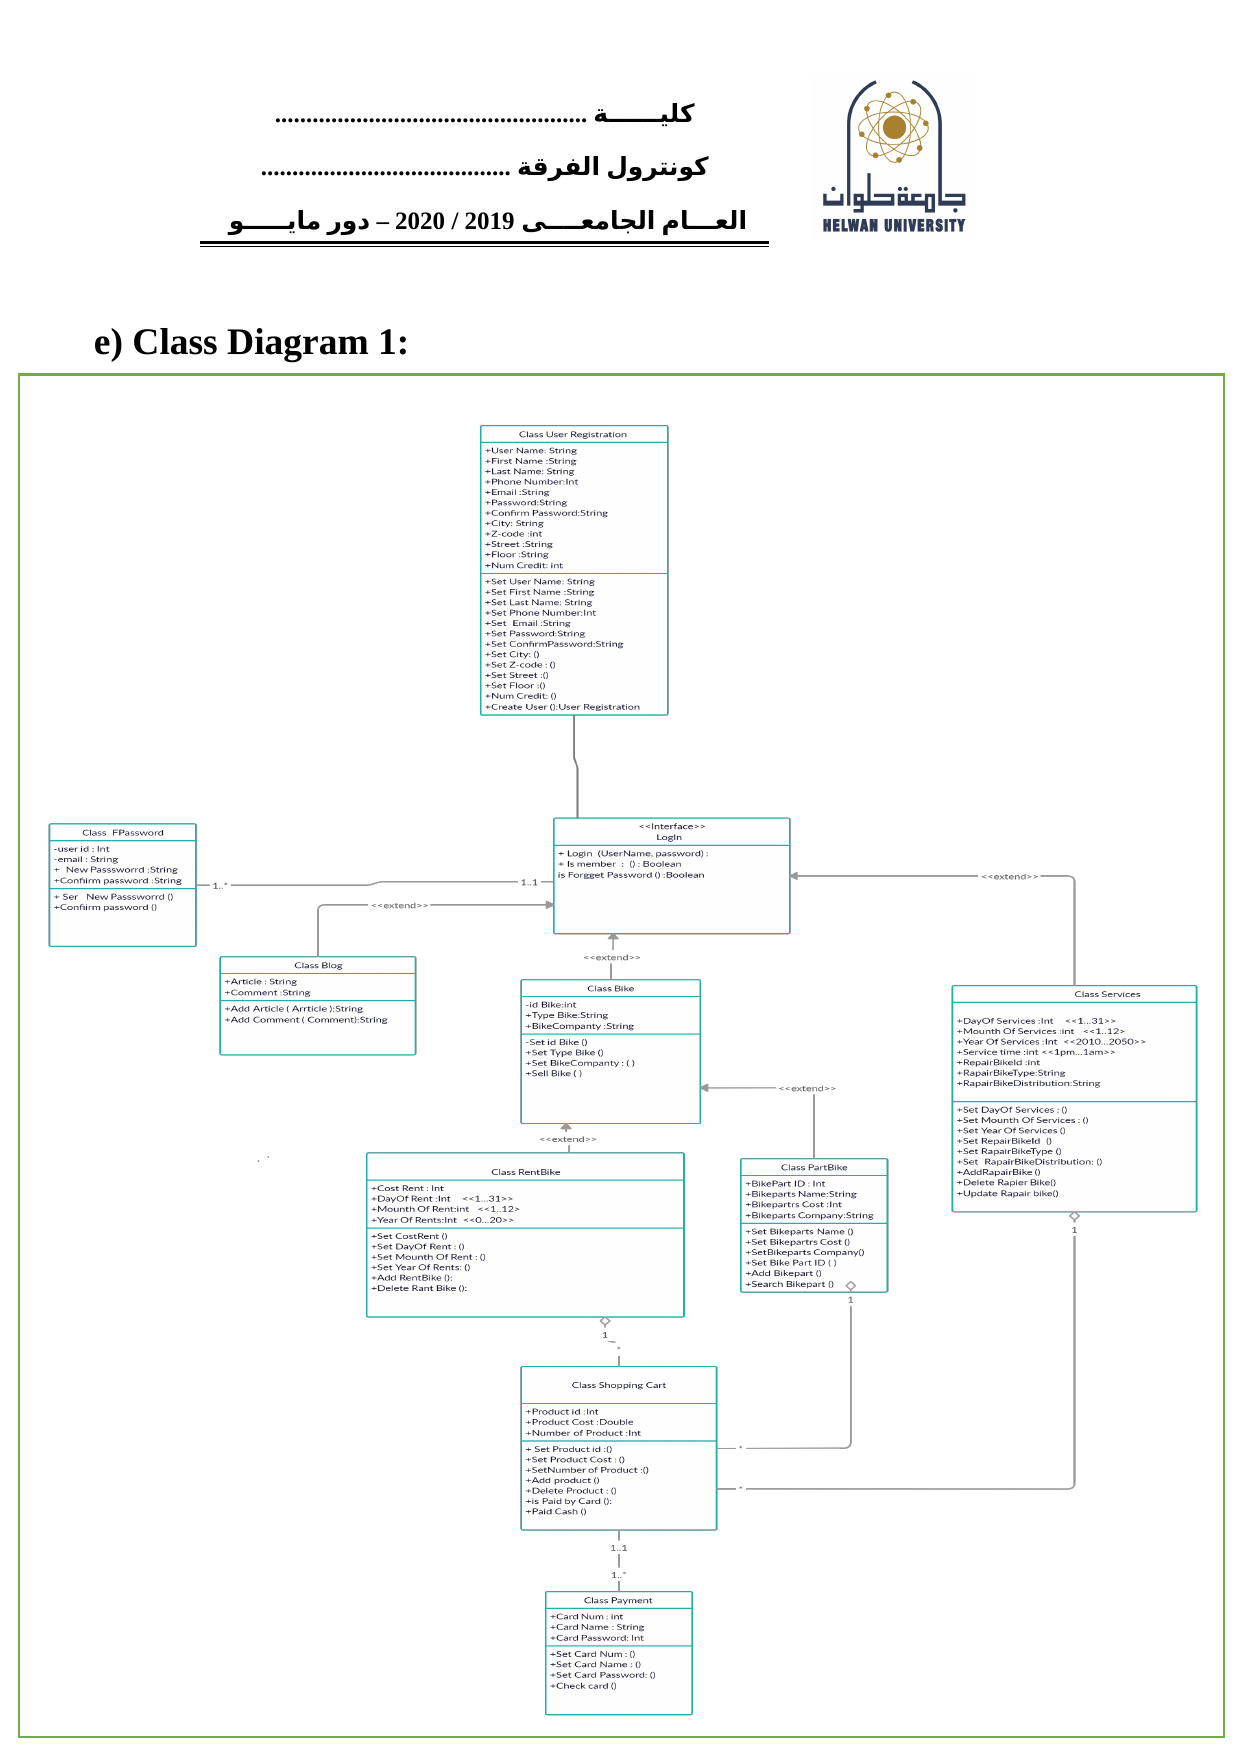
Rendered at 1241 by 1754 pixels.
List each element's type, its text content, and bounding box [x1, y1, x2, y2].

picture [811, 73, 976, 241]
picture [33, 415, 1213, 1726]
text e) Class Diagram 1: [94, 319, 1153, 362]
